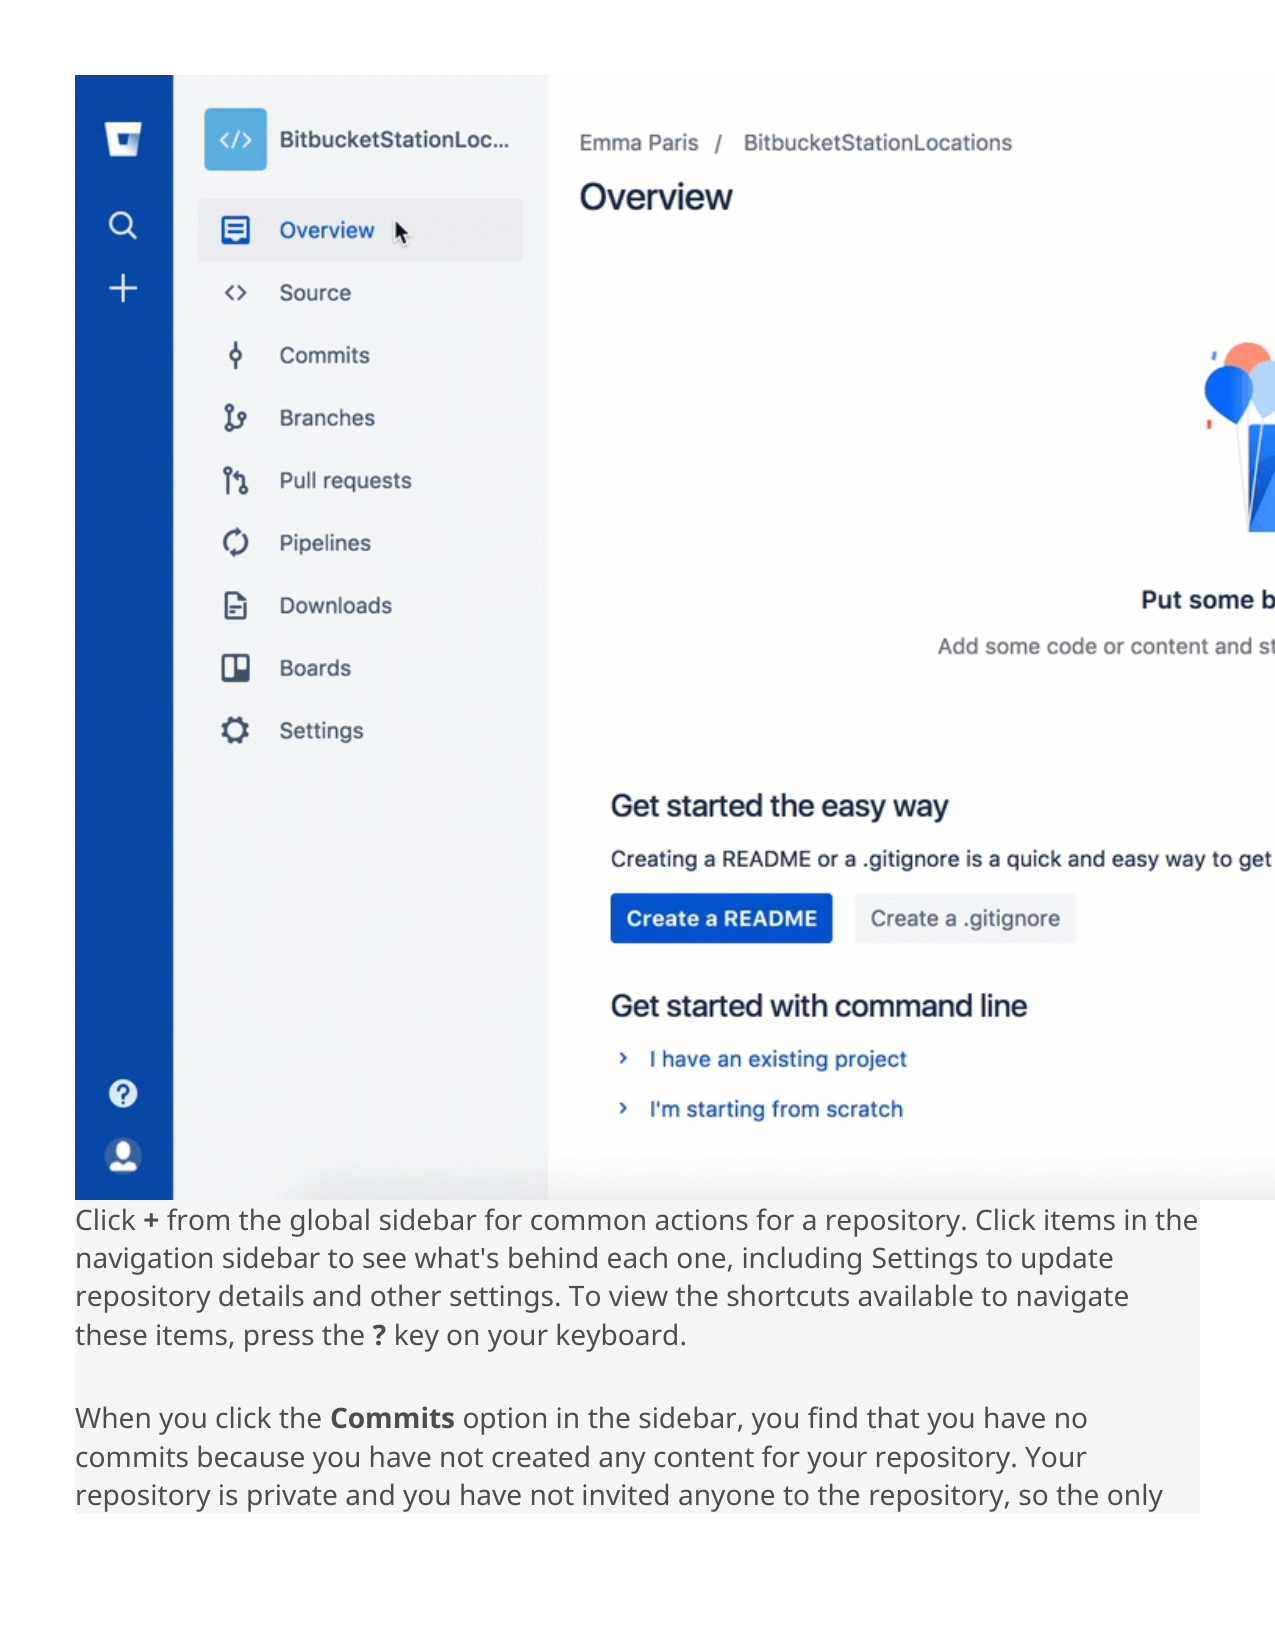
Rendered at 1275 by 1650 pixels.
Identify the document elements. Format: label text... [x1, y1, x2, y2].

picture [75, 75, 1275, 1200]
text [75, 1399, 1200, 1514]
text Click + from the global sidebar for common actions for a repository. Click items in the navigation sidebar to see what's behind each one, including Settings to update repository details and other settings. To view the shortcuts available to navigate these items, press the ? key on your keyboard. [75, 1200, 1200, 1353]
